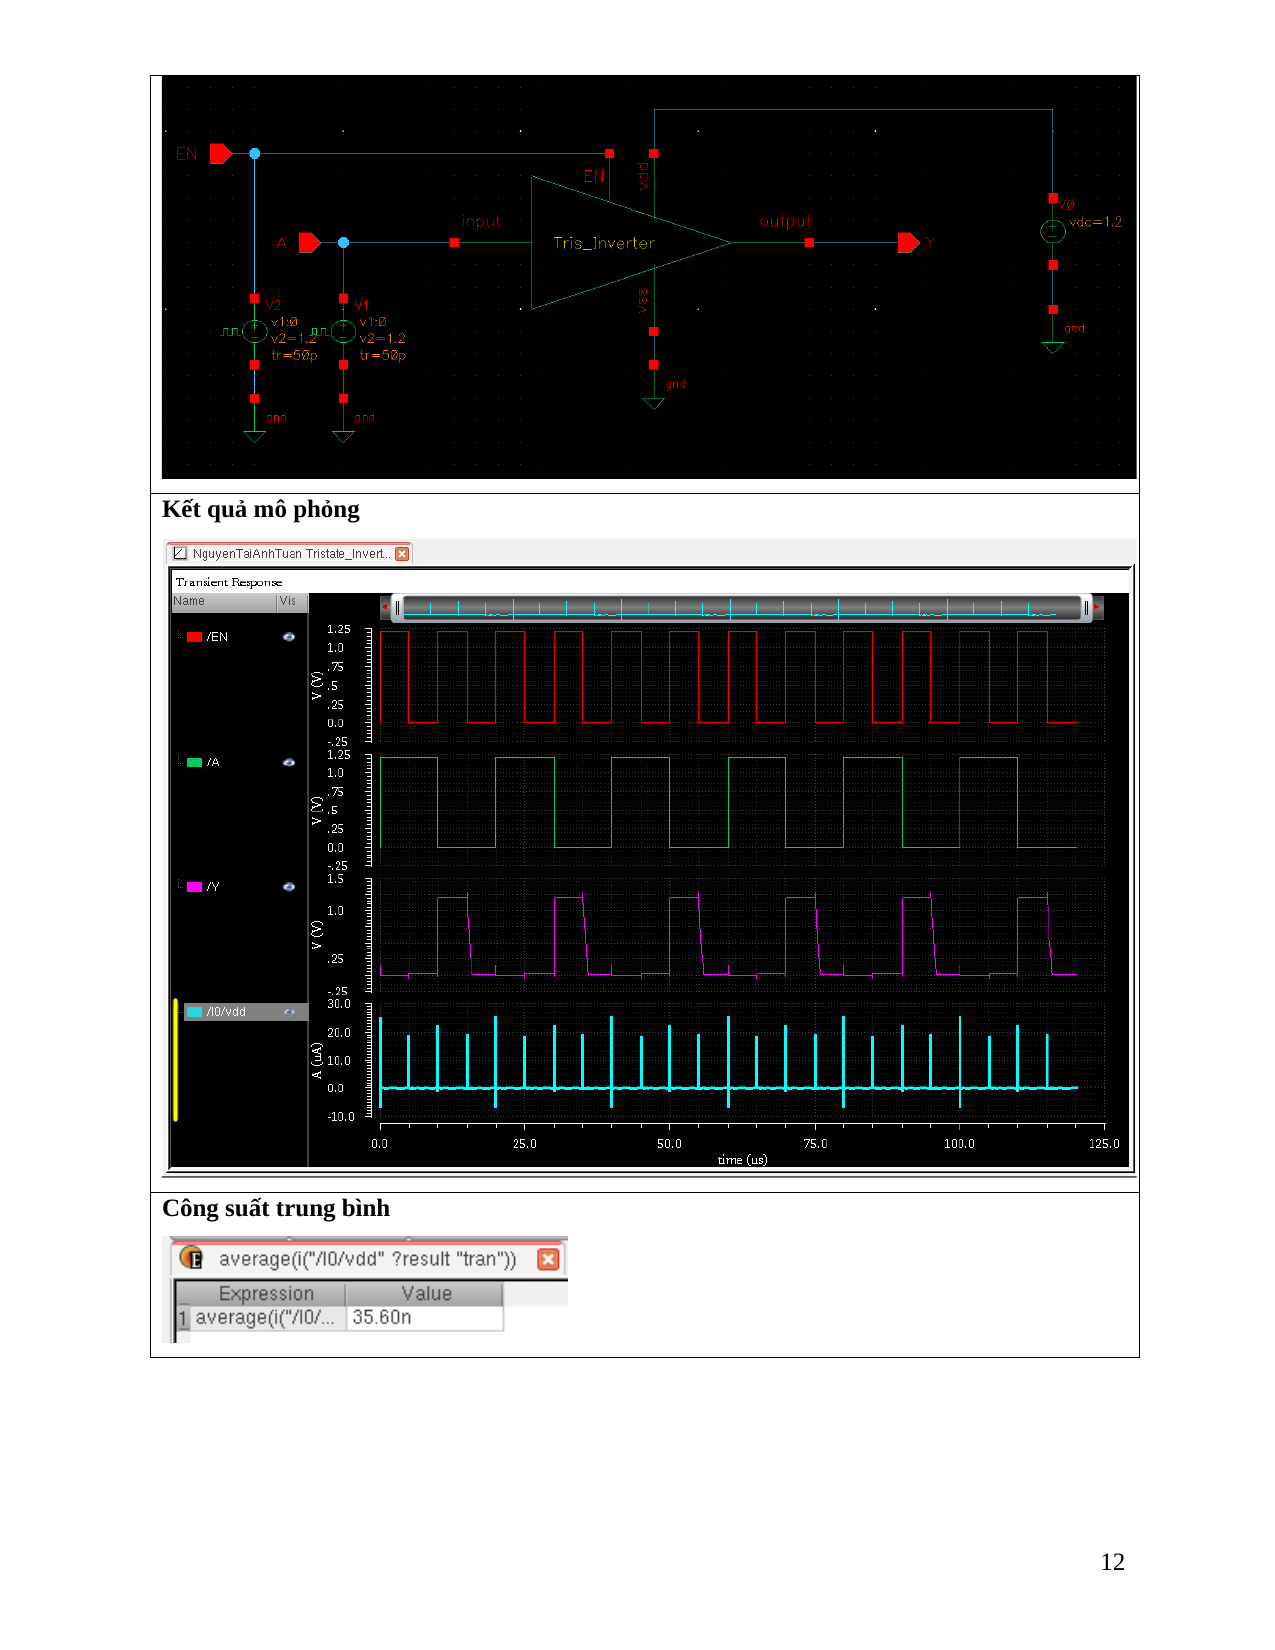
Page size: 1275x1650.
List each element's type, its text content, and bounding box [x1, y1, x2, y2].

table_cell Mô phỏng [151, 76, 1139, 493]
picture [161, 537, 1137, 1178]
picture [161, 76, 1137, 479]
picture [161, 1236, 568, 1343]
table_cell Kết quả mô phỏng [151, 494, 1139, 1192]
table_cell Công suất trung bình [151, 1193, 1139, 1357]
